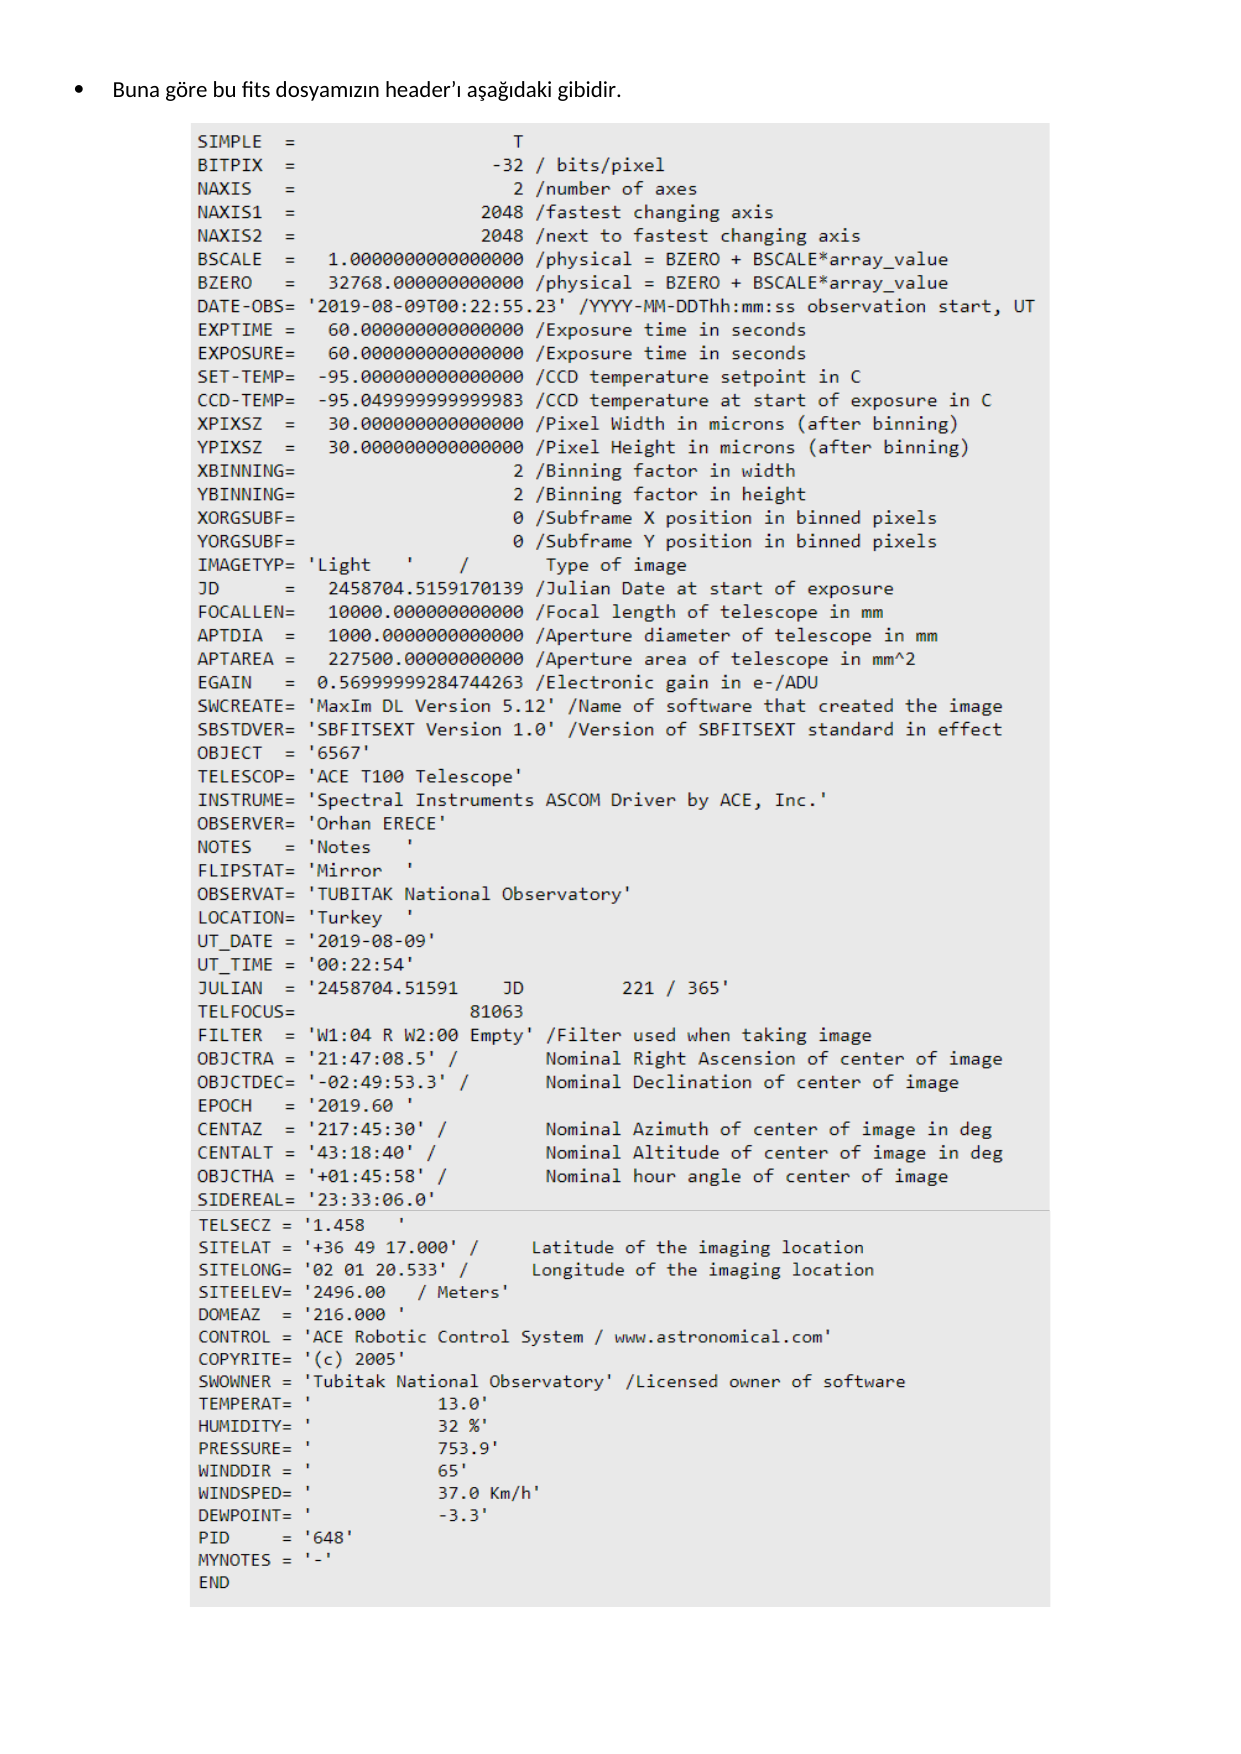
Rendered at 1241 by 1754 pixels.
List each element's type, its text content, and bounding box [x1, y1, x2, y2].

picture [189, 123, 1051, 1607]
list Buna göre bu fits dosyamızın header’ı aşağıdaki gibidir. [75, 75, 1165, 103]
